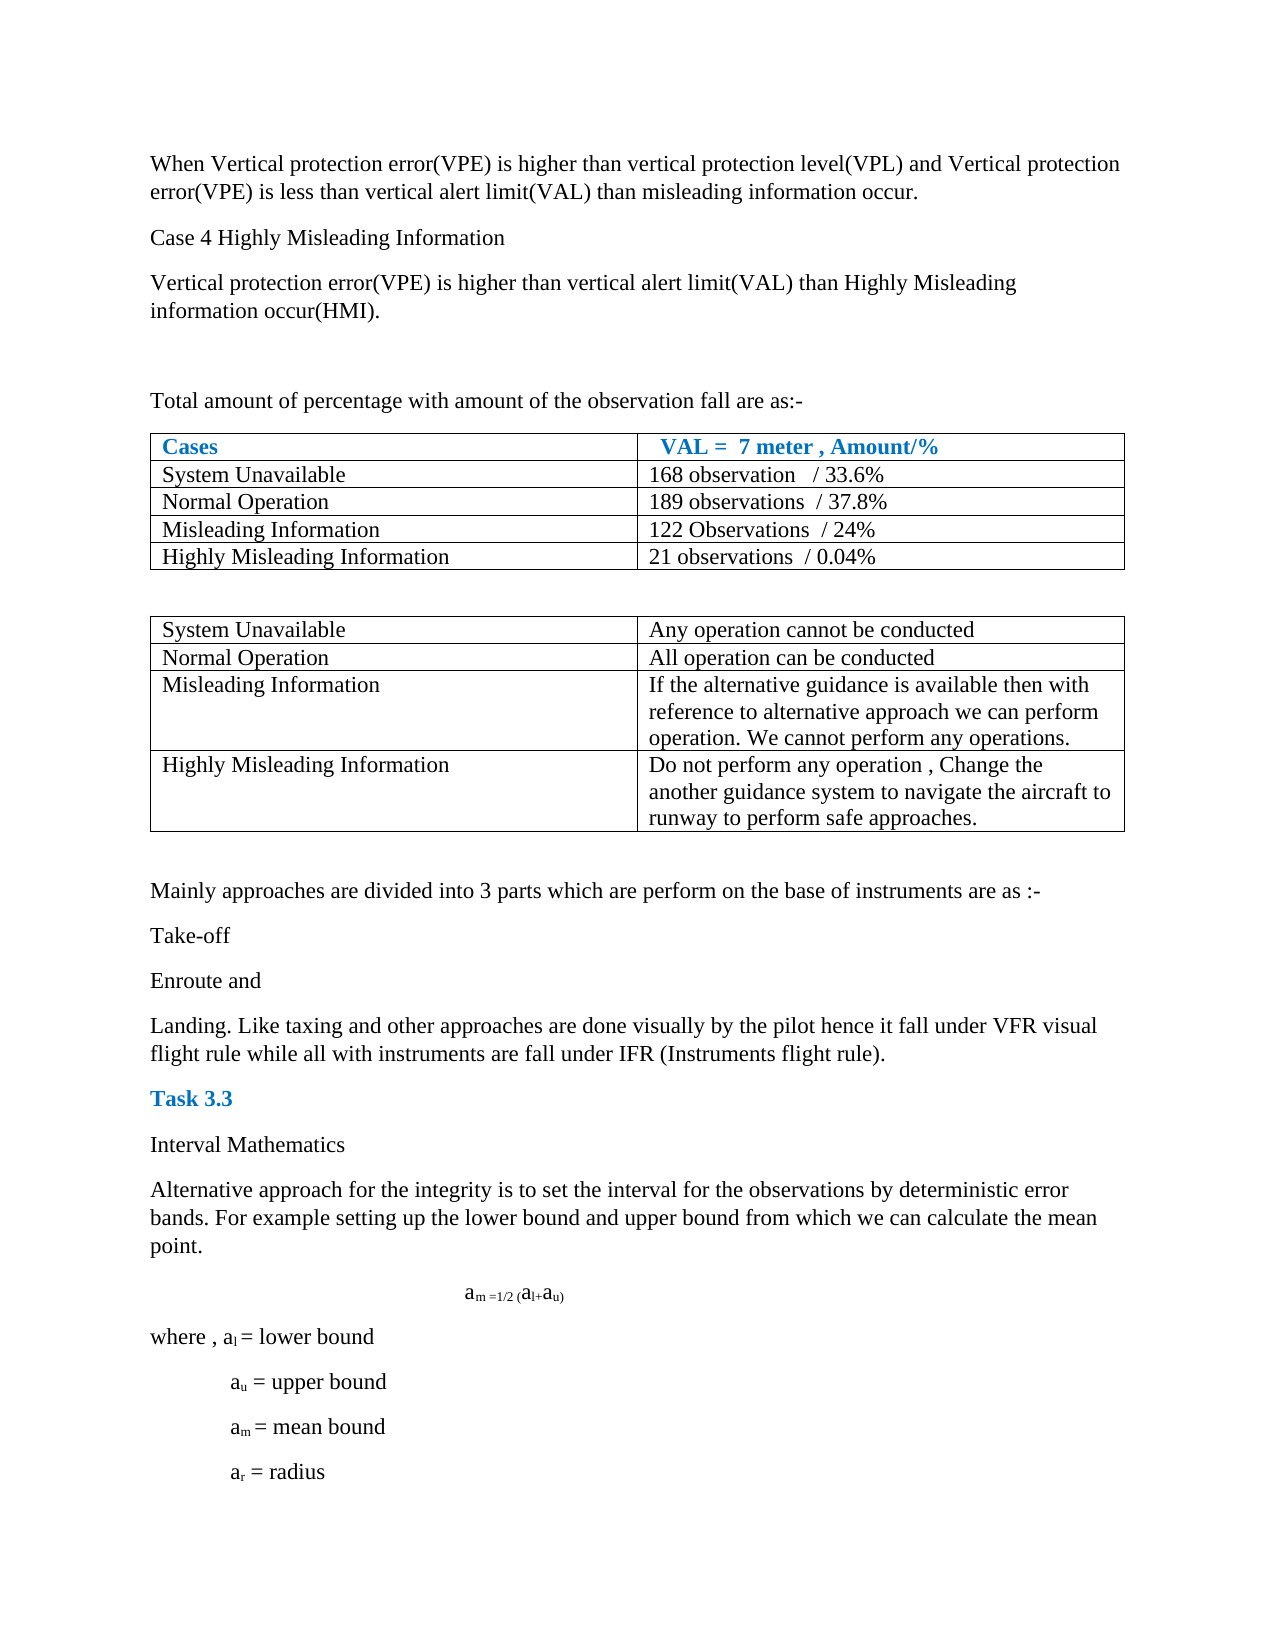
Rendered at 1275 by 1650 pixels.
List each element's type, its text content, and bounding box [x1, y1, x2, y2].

text Task 3.3 [150, 1086, 1125, 1112]
table_header VAL = 7 meter , Amount/% [638, 434, 1124, 460]
table_cell All operation can be conducted [638, 644, 1124, 670]
table_header System Unavailable [151, 617, 637, 643]
text am =1/2 (al+au) [150, 1278, 1125, 1304]
table_cell 189 observations / 37.8% [638, 488, 1124, 514]
table_cell 21 observations / 0.04% [638, 543, 1124, 569]
table_cell 168 observation / 33.6% [638, 461, 1124, 487]
text Mainly approaches are divided into 3 parts which are perform on the base of instruments are as :- [150, 877, 1125, 903]
table_cell Misleading Information [151, 671, 637, 750]
text When Vertical protection error(VPE) is higher than vertical protection level(VPL) and Vertical protection error(VPE) is less than vertical alert limit(VAL) than misleading information occur. [150, 150, 1125, 205]
text Enroute and [150, 967, 1125, 993]
table_header Cases [151, 434, 637, 460]
table_cell Normal Operation [151, 488, 637, 514]
text where , al = lower bound [150, 1323, 1125, 1349]
table_cell Highly Misleading Information [151, 543, 637, 569]
text Take-off [150, 922, 1125, 948]
text Interval Mathematics [150, 1131, 1125, 1157]
text Alternative approach for the integrity is to set the interval for the observations by deterministic error bands. For example setting up the lower bound and upper bound from which we can calculate the mean point. [150, 1176, 1125, 1259]
text au = upper bound [150, 1368, 1125, 1394]
table_cell If the alternative guidance is available then with reference to alternative approach we can perform operation. We cannot perform any operations. [638, 671, 1124, 750]
text ar = radius [150, 1458, 1125, 1484]
table_header Any operation cannot be conducted [638, 617, 1124, 643]
text Vertical protection error(VPE) is higher than vertical alert limit(VAL) than Highly Misleading information occur(HMI). [150, 269, 1125, 323]
table_cell Do not perform any operation , Change the another guidance system to navigate the aircraft to runway to perform safe approaches. [638, 751, 1124, 831]
text Total amount of percentage with amount of the observation fall are as:- [150, 387, 1125, 414]
text Case 4 Highly Misleading Information [150, 223, 1125, 250]
table_cell Normal Operation [151, 644, 637, 670]
text Landing. Like taxing and other approaches are done visually by the pilot hence it fall under VFR visual flight rule while all with instruments are fall under IFR (Instruments flight rule). [150, 1012, 1125, 1067]
table_cell Highly Misleading Information [151, 751, 637, 831]
text am = mean bound [150, 1413, 1125, 1439]
table_cell 122 Observations / 24% [638, 516, 1124, 542]
table_cell Misleading Information [151, 516, 637, 542]
table_cell System Unavailable [151, 461, 637, 487]
